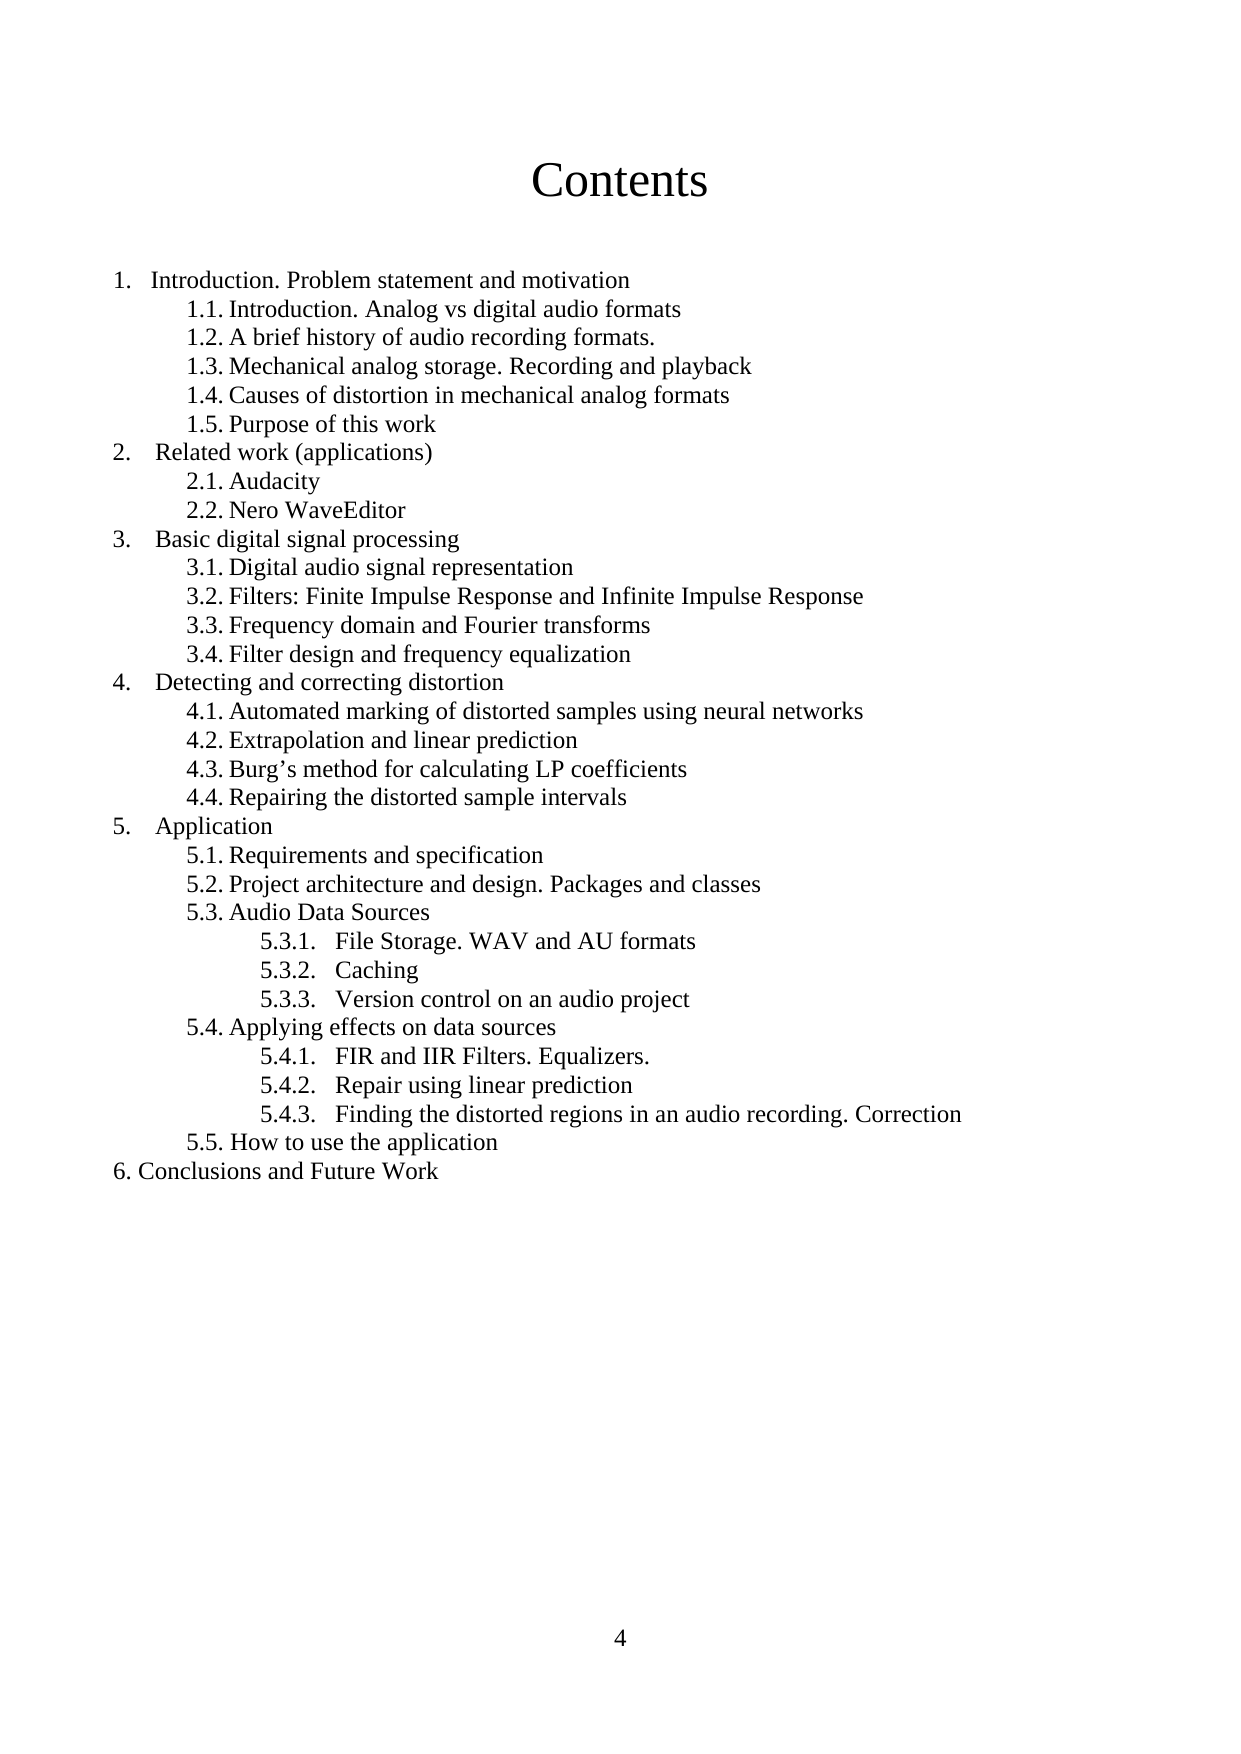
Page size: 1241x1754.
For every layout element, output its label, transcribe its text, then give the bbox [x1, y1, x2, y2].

list Mechanical analog storage. Recording and playback [186, 351, 1128, 380]
list Filters: Finite Impulse Response and Infinite Impulse Response [186, 581, 1128, 610]
text 6. Conclusions and Future Work [113, 1156, 1128, 1185]
list Finding the distorted regions in an audio recording. Correction [260, 1099, 1128, 1127]
text Contents [112, 150, 1128, 207]
list Digital audio signal representation [186, 552, 1128, 581]
list Repairing the distorted sample intervals [186, 782, 1128, 811]
list File Storage. WAV and AU formats [260, 926, 1128, 955]
list Introduction. Analog vs digital audio formats [186, 294, 1128, 322]
list Audacity [186, 466, 1128, 495]
list Detecting and correcting distortion [112, 667, 1128, 696]
list Frequency domain and Fourier transforms [186, 610, 1128, 639]
list A brief history of audio recording formats. [186, 322, 1128, 351]
list Causes of distortion in mechanical analog formats [186, 380, 1128, 409]
list Applying effects on data sources [186, 1012, 1128, 1041]
list Filter design and frequency equalization [186, 639, 1128, 667]
list Caching [260, 955, 1128, 984]
list Repair using linear prediction [260, 1070, 1128, 1099]
list Purpose of this work [186, 409, 1128, 437]
list Related work (applications) [112, 437, 1128, 466]
list Burg’s method for calculating LP coefficients [186, 754, 1128, 782]
list FIR and IIR Filters. Equalizers. [260, 1041, 1128, 1070]
list Requirements and specification [186, 840, 1128, 869]
list Basic digital signal processing [112, 524, 1128, 552]
list Audio Data Sources [186, 897, 1128, 926]
list Introduction. Problem statement and motivation [113, 265, 1128, 294]
list Automated marking of distorted samples using neural networks [186, 696, 1128, 725]
list Nero WaveEditor [186, 495, 1128, 524]
text 5.5. How to use the application [186, 1127, 1128, 1156]
list Application [112, 811, 1128, 840]
list Version control on an audio project [260, 984, 1128, 1012]
list Project architecture and design. Packages and classes [186, 869, 1128, 897]
list Extrapolation and linear prediction [186, 725, 1128, 754]
